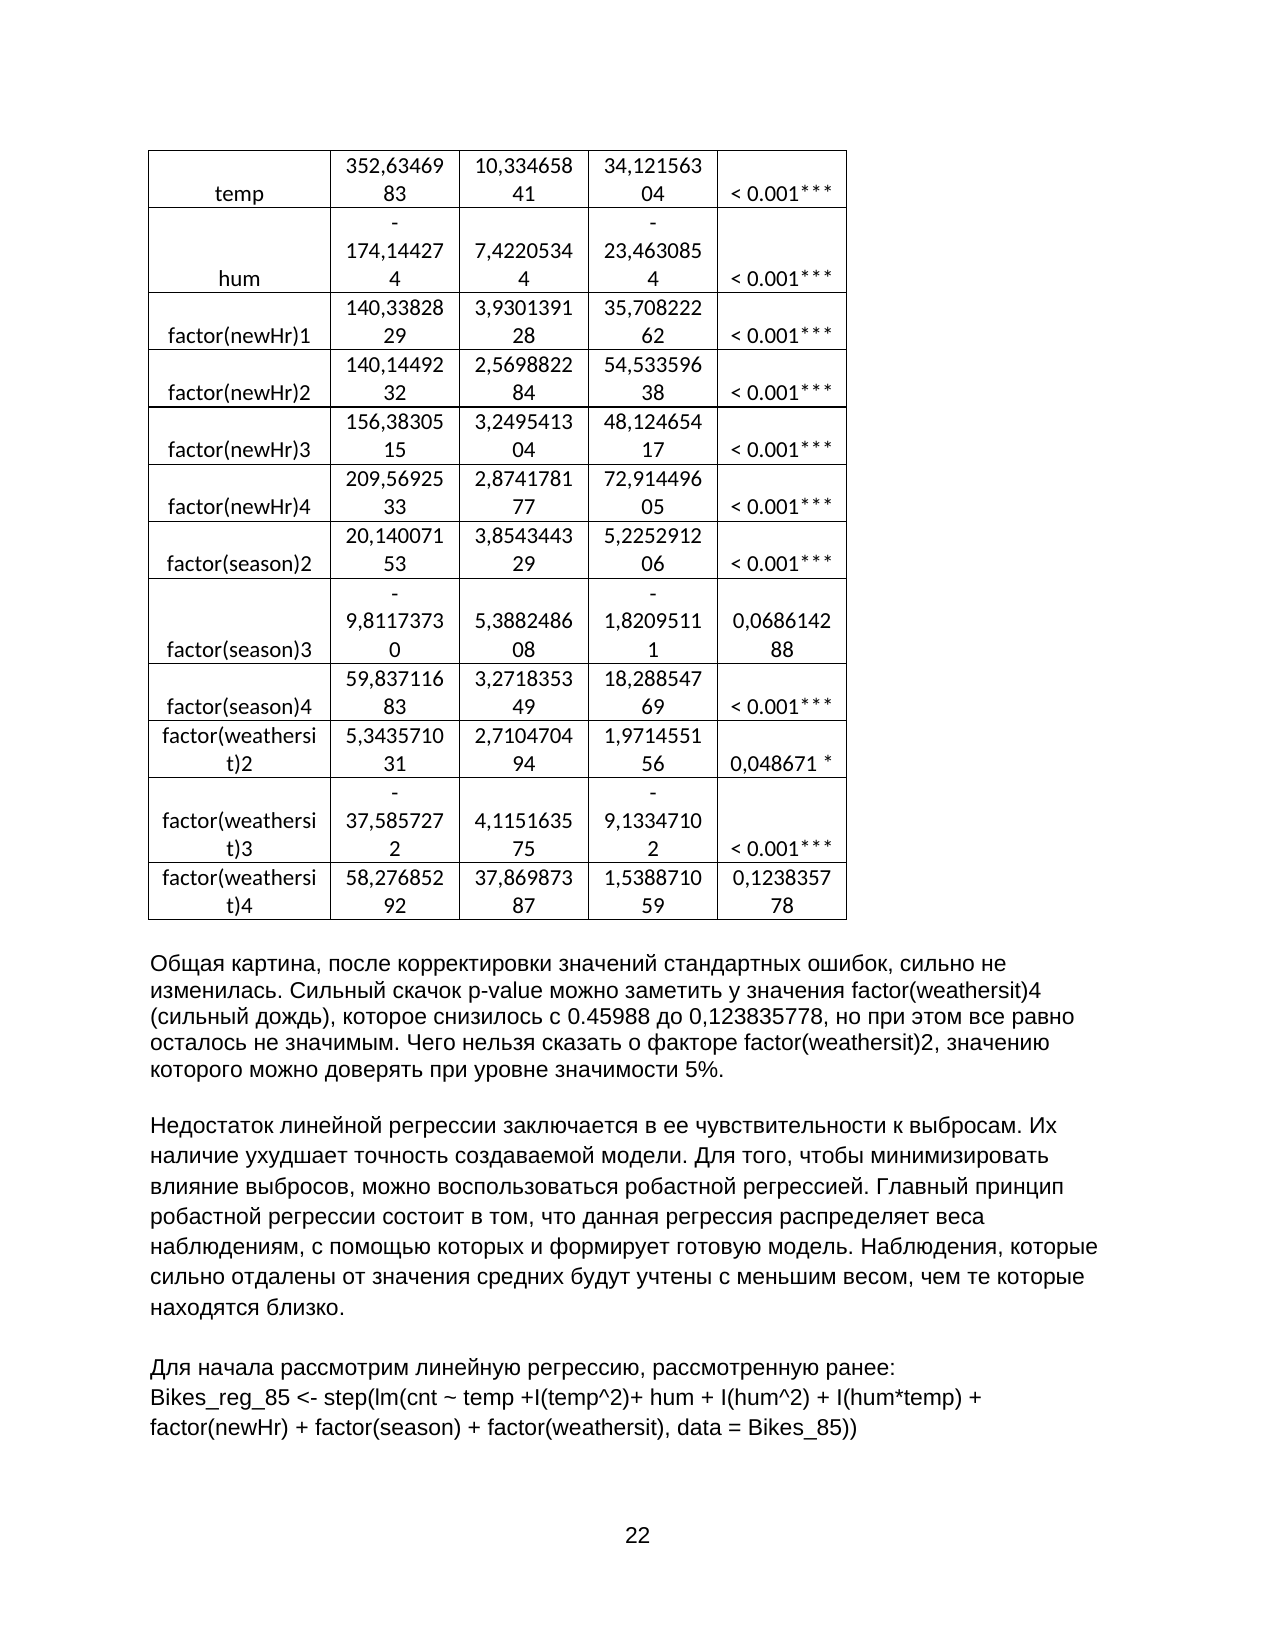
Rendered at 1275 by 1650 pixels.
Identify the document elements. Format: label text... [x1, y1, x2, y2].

table_cell 1,971455156 [589, 721, 717, 777]
table_cell 18,28854769 [589, 664, 717, 720]
table_cell factor(newHr)1 [149, 293, 330, 349]
table_cell < 0.001*** [718, 208, 846, 292]
table_cell -174,144274 [331, 208, 459, 292]
table_cell factor(weathersit)4 [149, 863, 330, 919]
table_cell -9,13347102 [589, 778, 717, 862]
table_cell 140,3382829 [331, 293, 459, 349]
text Для начала рассмотрим линейную регрессию, рассмотренную ранее: [150, 1354, 1125, 1380]
table_cell 140,1449232 [331, 350, 459, 406]
table_cell < 0.001*** [718, 778, 846, 862]
table_cell factor(weathersit)2 [149, 721, 330, 777]
table_cell 54,53359638 [589, 350, 717, 406]
table_cell temp [149, 151, 330, 207]
table_cell 2,710470494 [460, 721, 588, 777]
table_cell 3,854344329 [460, 522, 588, 578]
table_cell 48,12465417 [589, 408, 717, 463]
table_cell 58,27685292 [331, 863, 459, 919]
table_cell < 0.001*** [718, 151, 846, 207]
table_cell 72,91449605 [589, 465, 717, 521]
table_cell 0,123835778 [718, 863, 846, 919]
table_cell -23,4630854 [589, 208, 717, 292]
table_cell factor(newHr)3 [149, 408, 330, 463]
text Bikes_reg_85 <- step(lm(cnt ~ temp +I(temp^2)+ hum + I(hum^2) + I(hum*temp) + factor(newHr) + factor(season) + factor(weathersit), data = Bikes_85)) [150, 1384, 1125, 1441]
table_cell factor(weathersit)3 [149, 778, 330, 862]
table_cell 5,343571031 [331, 721, 459, 777]
table_cell factor(season)2 [149, 522, 330, 578]
table_cell 2,874178177 [460, 465, 588, 521]
table_cell 34,12156304 [589, 151, 717, 207]
text Общая картина, после корректировки значений стандартных ошибок, сильно не изменилась. Сильный скачок p-value можно заметить у значения factor(weathersit)4 (сильный дождь), которое снизилось с 0.45988 до 0,123835778, но при этом все равно осталось не значимым. Чего нельзя сказать о факторе factor(weathersit)2, значению которого можно доверять при уровне значимости 5%. [150, 950, 1125, 1082]
table_cell 5,225291206 [589, 522, 717, 578]
table_cell 20,14007153 [331, 522, 459, 578]
table_cell < 0.001*** [718, 408, 846, 463]
table_cell 352,6346983 [331, 151, 459, 207]
table_cell < 0.001*** [718, 465, 846, 521]
table_cell < 0.001*** [718, 293, 846, 349]
table_cell 0,048671 * [718, 721, 846, 777]
table_cell 10,33465841 [460, 151, 588, 207]
table_cell 156,3830515 [331, 408, 459, 463]
table_cell < 0.001*** [718, 522, 846, 578]
text Недостаток линейной регрессии заключается в ее чувствительности к выбросам. Их наличие ухудшает точность создаваемой модели. Для того, чтобы минимизировать влияние выбросов, можно воспользоваться робастной регрессией. Главный принцип робастной регрессии состоит в том, что данная регрессия распределяет веса наблюдениям, с помощью которых и формирует готовую модель. Наблюдения, которые сильно отдалены от значения средних будут учтены с меньшим весом, чем те которые находятся близко. [150, 1112, 1125, 1320]
table_cell hum [149, 208, 330, 292]
table_cell 3,249541304 [460, 408, 588, 463]
table_cell 35,70822262 [589, 293, 717, 349]
table_cell factor(newHr)2 [149, 350, 330, 406]
table_cell factor(newHr)4 [149, 465, 330, 521]
table_cell 3,930139128 [460, 293, 588, 349]
table_cell -9,81173730 [331, 579, 459, 663]
table_cell < 0.001*** [718, 664, 846, 720]
table_cell 1,538871059 [589, 863, 717, 919]
table_cell factor(season)3 [149, 579, 330, 663]
table_cell 2,569882284 [460, 350, 588, 406]
table_cell 7,42205344 [460, 208, 588, 292]
table_cell 0,068614288 [718, 579, 846, 663]
table_cell 5,388248608 [460, 579, 588, 663]
table_cell 4,115163575 [460, 778, 588, 862]
table_cell 59,83711683 [331, 664, 459, 720]
table_cell < 0.001*** [718, 350, 846, 406]
table_cell 3,271835349 [460, 664, 588, 720]
table_cell -37,5857272 [331, 778, 459, 862]
table_cell factor(season)4 [149, 664, 330, 720]
table_cell 37,86987387 [460, 863, 588, 919]
table_cell -1,82095111 [589, 579, 717, 663]
table_cell 209,5692533 [331, 465, 459, 521]
